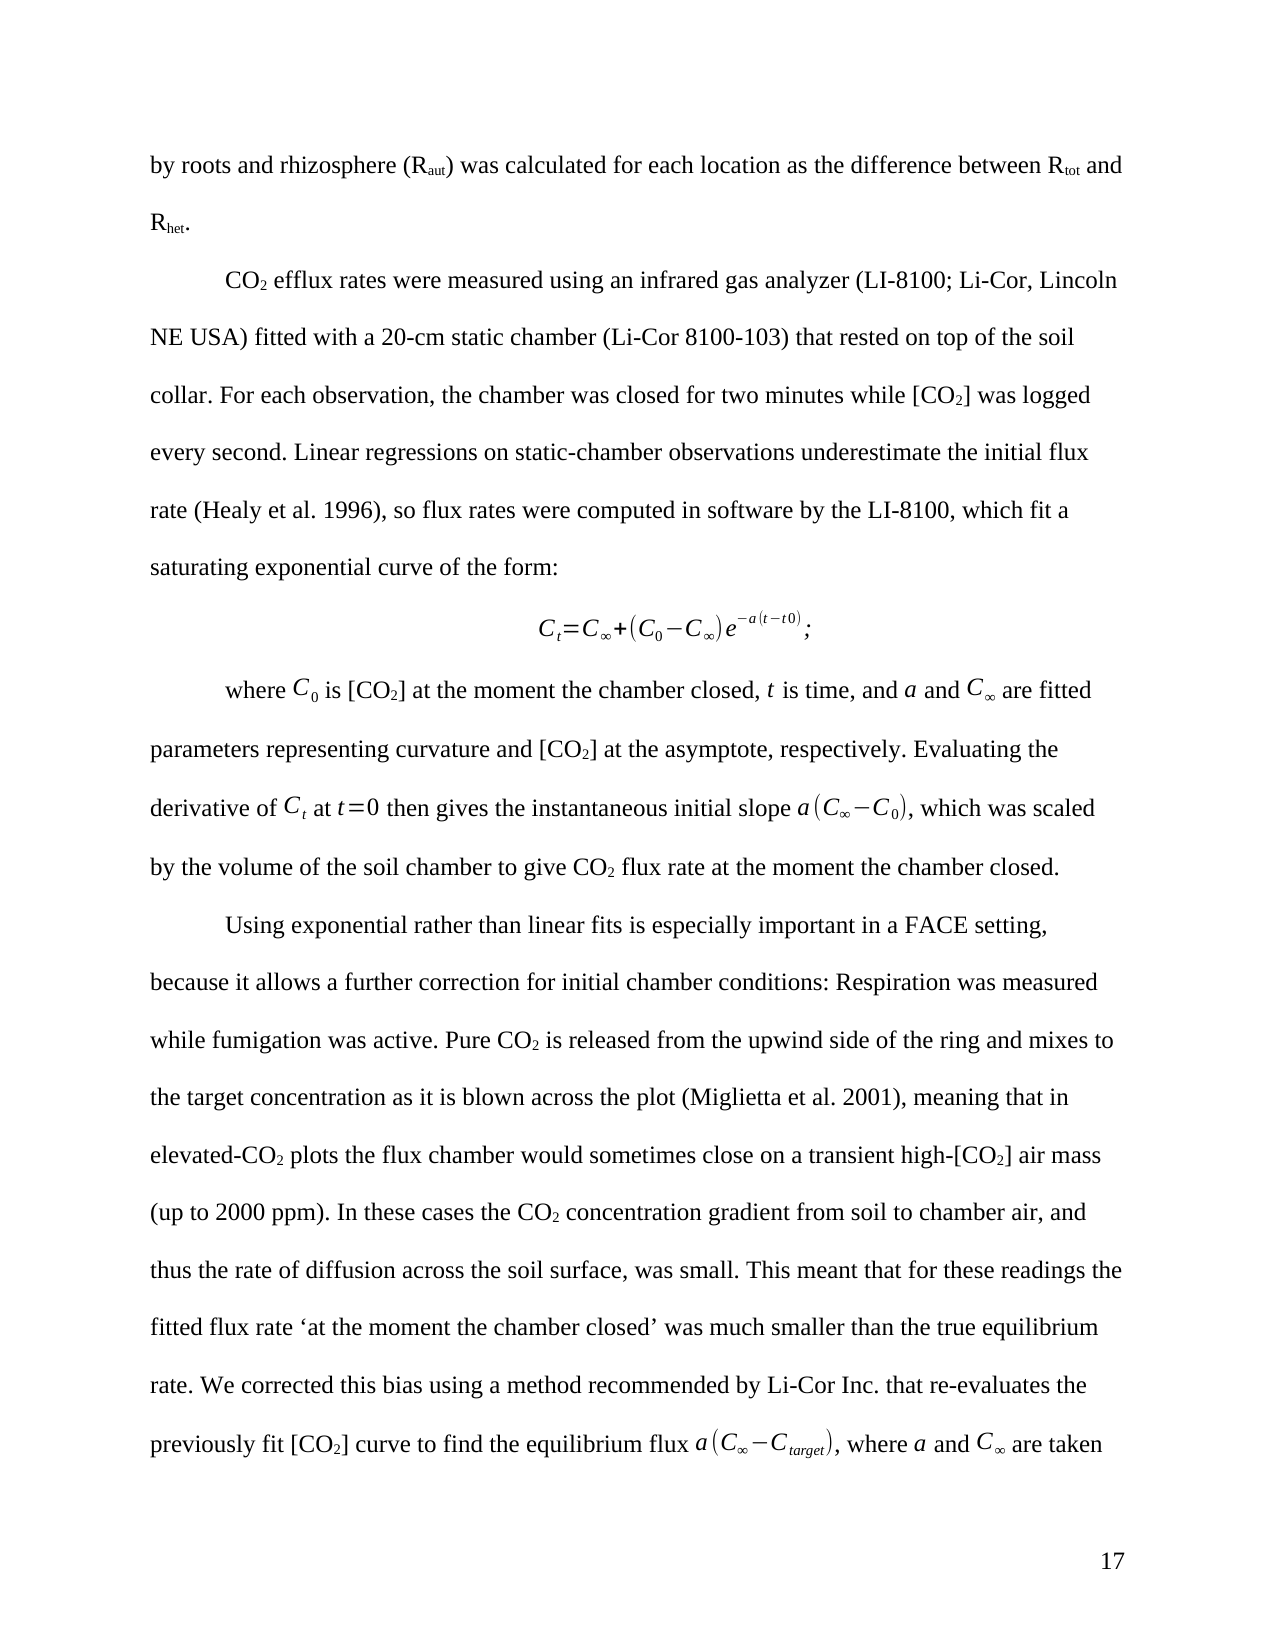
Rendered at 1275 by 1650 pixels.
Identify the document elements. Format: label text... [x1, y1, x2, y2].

text CO2 efflux rates were measured using an infrared gas analyzer (LI-8100; Li-Cor, Lincoln NE USA) fitted with a 20-cm static chamber (Li-Cor 8100-103) that rested on top of the soil collar. For each observation, the chamber was closed for two minutes while [CO2] was logged every second. Linear regressions on static-chamber observations underestimate the initial flux rate (Healy et al. 1996), so flux rates were computed in software by the LI-8100, which fit a saturating exponential curve of the form: [150, 265, 1125, 581]
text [150, 150, 1125, 236]
text where is [CO2] at the moment the chamber closed, is time, and and are fitted parameters representing curvature and [CO2] at the asymptote, respectively. Evaluating the derivative of at then gives the instantaneous initial slope , which was scaled by the volume of the soil chamber to give CO2 flux rate at the moment the chamber closed. [150, 674, 1125, 881]
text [150, 910, 1125, 1459]
